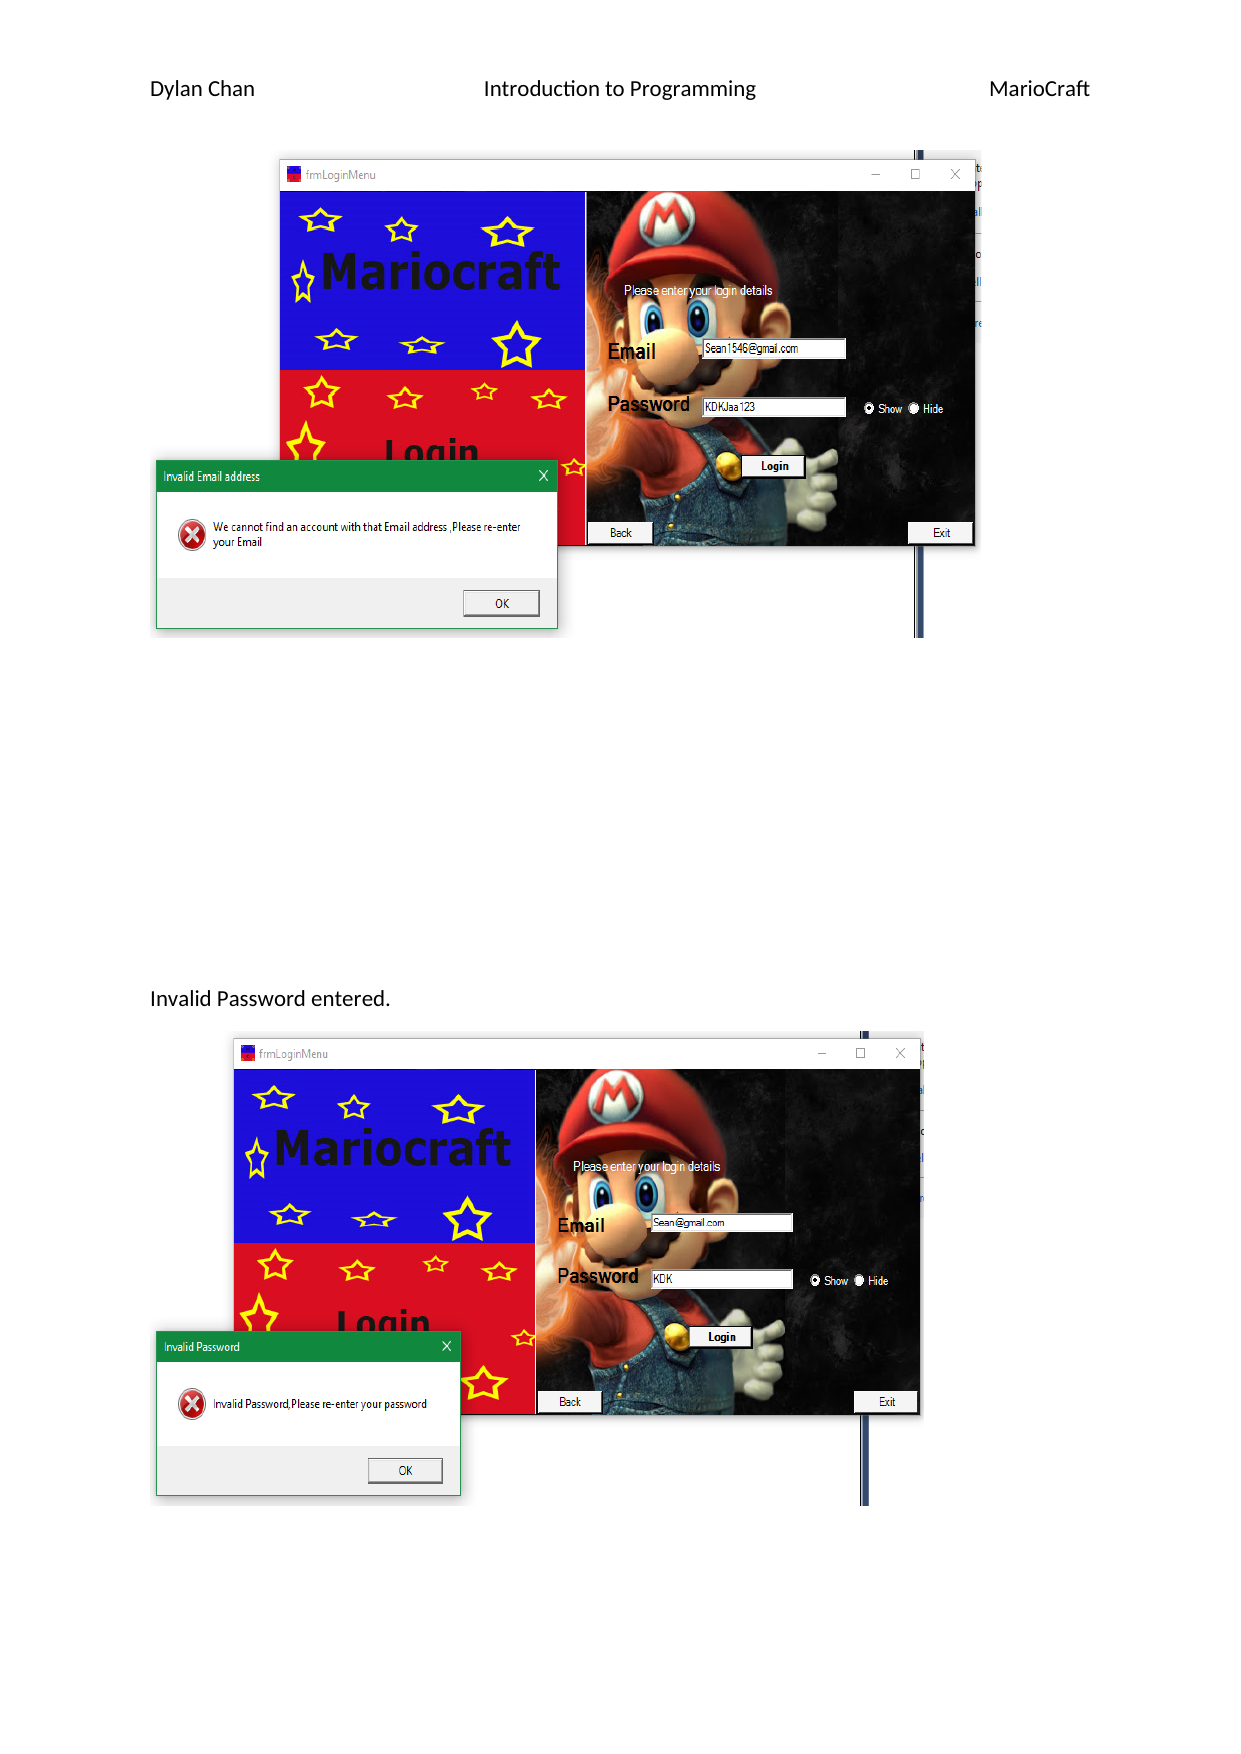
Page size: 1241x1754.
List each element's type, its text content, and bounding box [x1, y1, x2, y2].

picture [150, 1031, 924, 1506]
text Invalid Password entered. [150, 984, 1090, 1012]
picture [150, 150, 982, 638]
